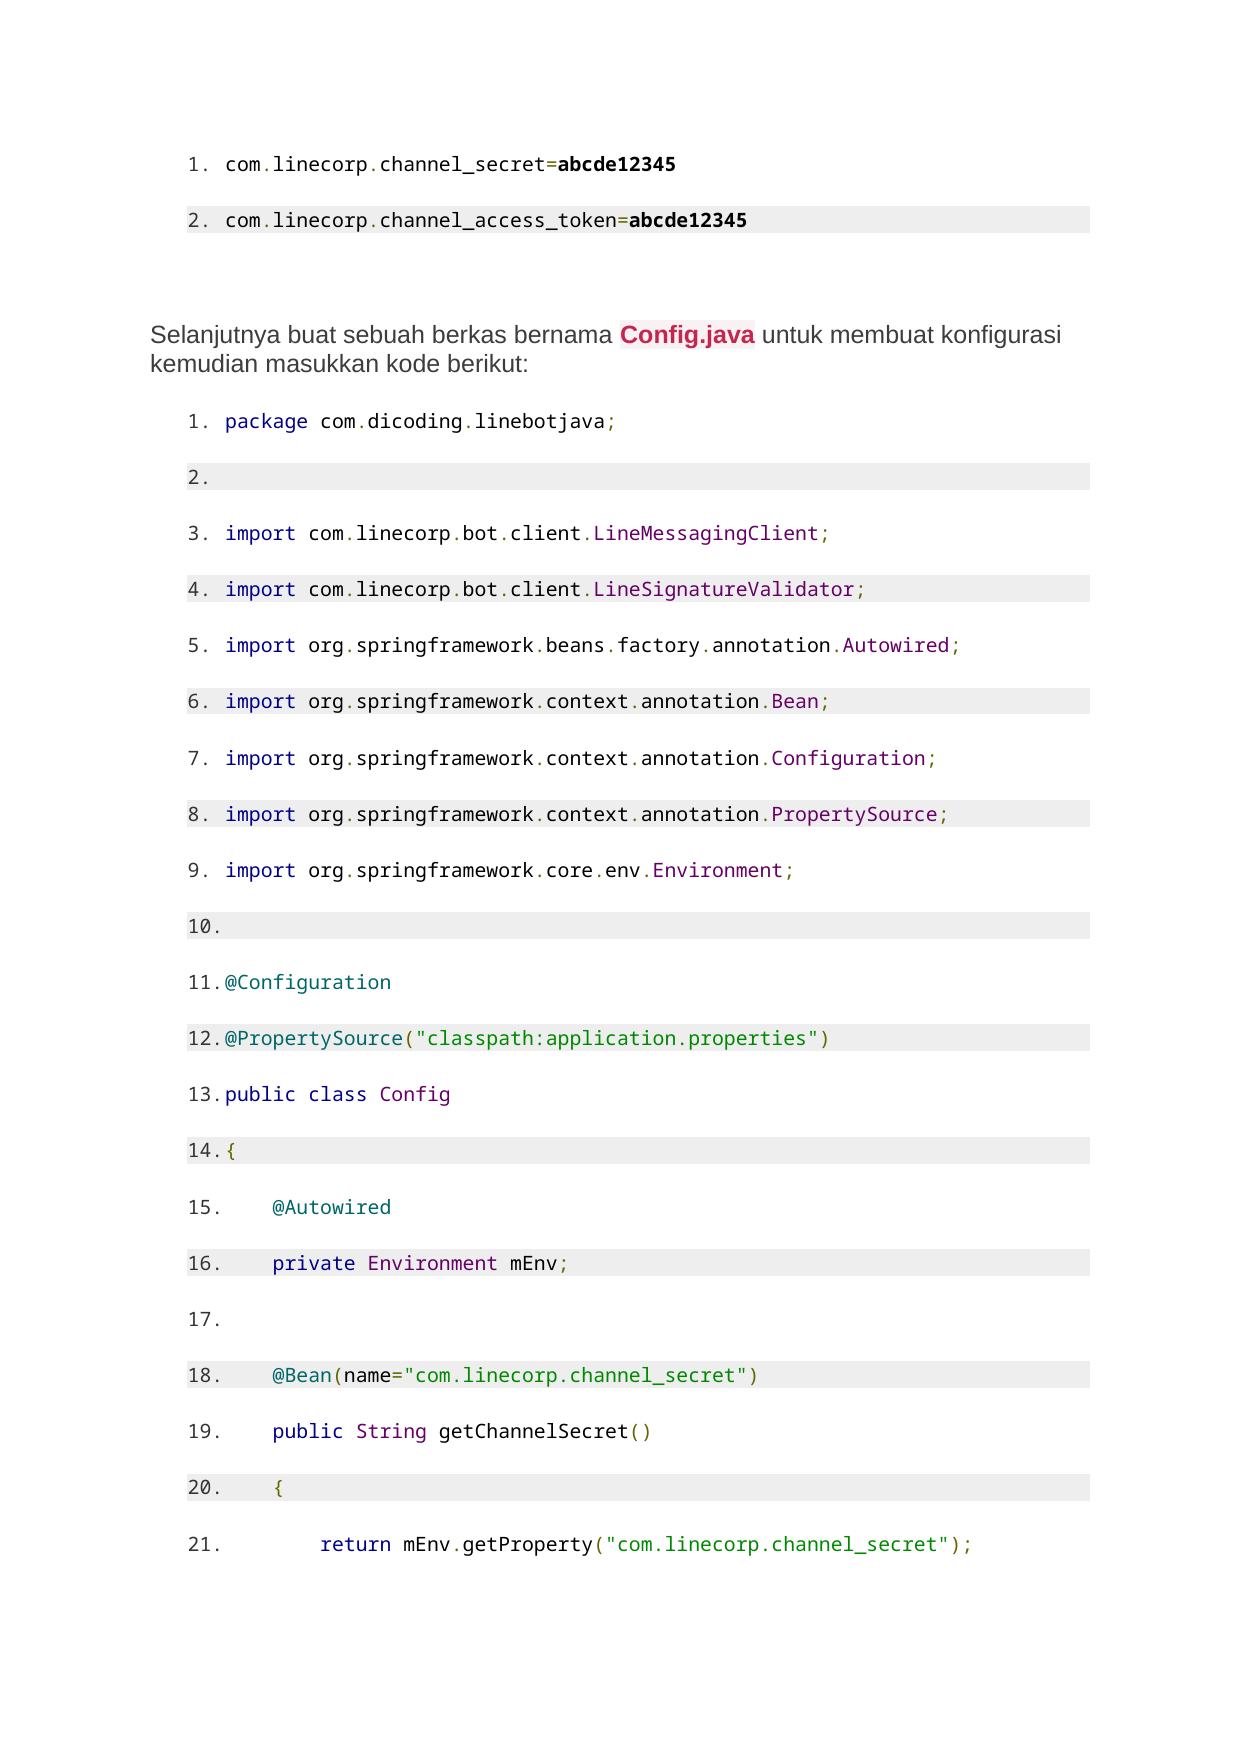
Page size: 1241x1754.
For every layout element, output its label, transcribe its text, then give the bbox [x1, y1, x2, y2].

list { [187, 1137, 1090, 1164]
list @PropertySource("classpath:application.properties") [187, 1024, 1090, 1051]
list return mEnv.getProperty("com.linecorp.channel_secret"); [187, 1530, 1090, 1557]
list import com.linecorp.bot.client.LineSignatureValidator; [187, 575, 1090, 602]
list public String getChannelSecret() [187, 1417, 1090, 1444]
list import org.springframework.context.annotation.Configuration; [187, 744, 1090, 771]
list package com.dicoding.linebotjava; [187, 407, 1090, 434]
text Selanjutnya buat sebuah berkas bernama Config.java untuk membuat konfigurasi kemudian masukkan kode berikut: [150, 320, 1090, 378]
list import org.springframework.context.annotation.Bean; [187, 688, 1090, 714]
list com.linecorp.channel_secret=abcde12345 [187, 150, 1090, 177]
list @Bean(name="com.linecorp.channel_secret") [187, 1361, 1090, 1388]
list public class Config [187, 1081, 1090, 1108]
list com.linecorp.channel_access_token=abcde12345 [187, 206, 1090, 233]
list import org.springframework.core.env.Environment; [187, 856, 1090, 883]
list @Autowired [187, 1193, 1090, 1220]
list import com.linecorp.bot.client.LineMessagingClient; [187, 519, 1090, 546]
list private Environment mEnv; [187, 1249, 1090, 1276]
list { [187, 1474, 1090, 1501]
list import org.springframework.context.annotation.PropertySource; [187, 800, 1090, 827]
list import org.springframework.beans.factory.annotation.Autowired; [187, 631, 1090, 658]
list @Configuration [187, 968, 1090, 995]
